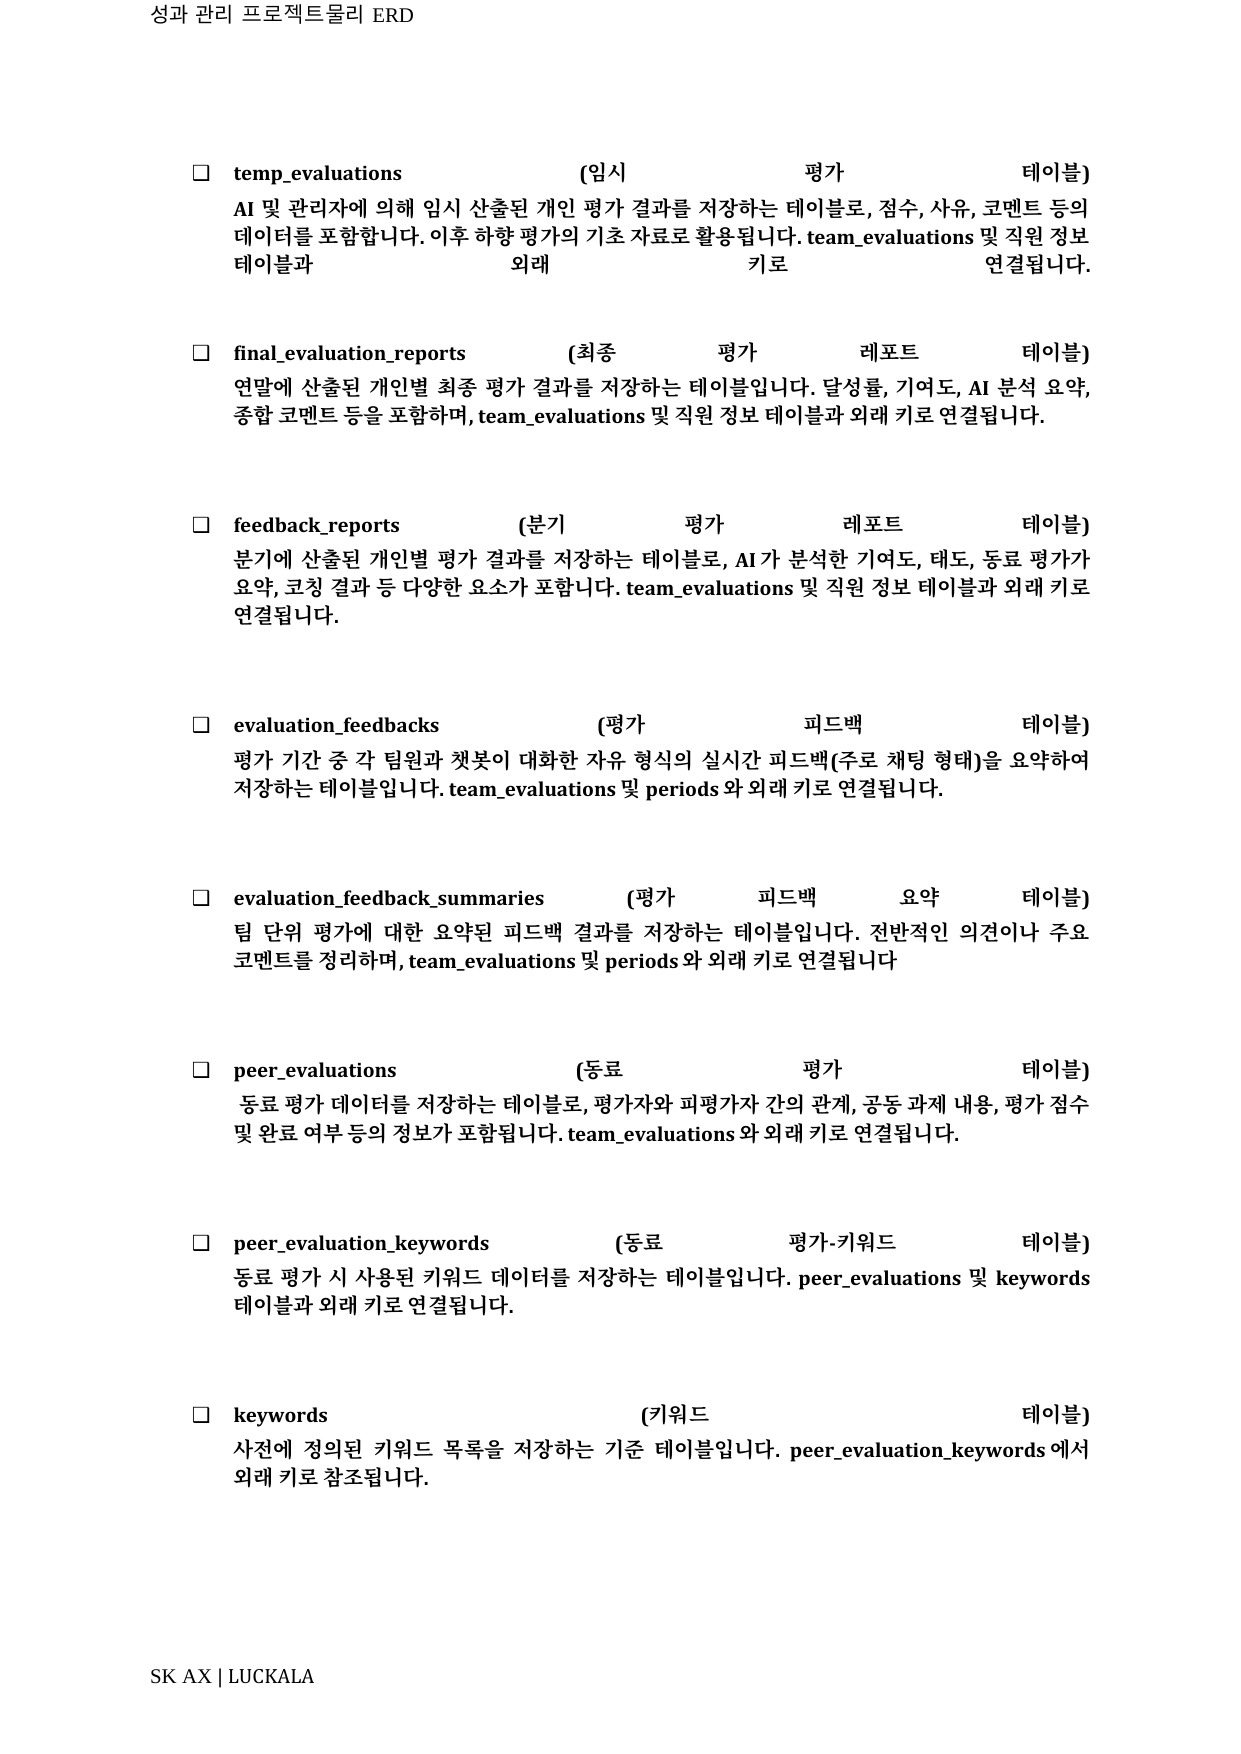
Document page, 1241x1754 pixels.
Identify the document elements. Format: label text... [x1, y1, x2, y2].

list keywords (키워드 테이블) 사전에 정의된 키워드 목록을 저장하는 기준 테이블입니다. peer_evaluation_keywords에서 외래 키로 참조됩니다. [192, 1392, 1090, 1491]
list temp_evaluations (임시 평가 테이블) AI 및 관리자에 의해 임시 산출된 개인 평가 결과를 저장하는 테이블로, 점수, 사유, 코멘트 등의 데이터를 포함합니다. 이후 하향 평가의 기초 자료로 활용됩니다. team_evaluations 및 직원 정보 테이블과 외래 키로 연결됩니다. [192, 150, 1090, 305]
list evaluation_feedbacks (평가 피드백 테이블) 평가 기간 중 각 팀원과 챗봇이 대화한 자유 형식의 실시간 피드백(주로 채팅 형태)을 요약하여 저장하는 테이블입니다. team_evaluations 및 periods와 외래 키로 연결됩니다. [192, 702, 1090, 801]
list final_evaluation_reports (최종 평가 레포트 테이블) 연말에 산출된 개인별 최종 평가 결과를 저장하는 테이블입니다. 달성률, 기여도, AI 분석 요약, 종합 코멘트 등을 포함하며, team_evaluations 및 직원 정보 테이블과 외래 키로 연결됩니다. [192, 329, 1090, 428]
list evaluation_feedback_summaries (평가 피드백 요약 테이블) 팀 단위 평가에 대한 요약된 피드백 결과를 저장하는 테이블입니다. 전반적인 의견이나 주요 코멘트를 정리하며, team_evaluations 및 periods와 외래 키로 연결됩니다 [192, 874, 1090, 973]
list peer_evaluations (동료 평가 테이블) 동료 평가 데이터를 저장하는 테이블로, 평가자와 피평가자 간의 관계, 공동 과제 내용, 평가 점수 및 완료 여부 등의 정보가 포함됩니다. team_evaluations와 외래 키로 연결됩니다. [192, 1047, 1090, 1146]
list peer_evaluation_keywords (동료 평가-키워드 테이블) 동료 평가 시 사용된 키워드 데이터를 저장하는 테이블입니다. peer_evaluations 및 keywords 테이블과 외래 키로 연결됩니다. [192, 1219, 1090, 1318]
list feedback_reports (분기 평가 레포트 테이블) 분기에 산출된 개인별 평가 결과를 저장하는 테이블로, AI가 분석한 기여도, 태도, 동료 평가가 요약, 코칭 결과 등 다양한 요소가 포함니다. team_evaluations 및 직원 정보 테이블과 외래 키로 연결됩니다. [192, 501, 1090, 628]
